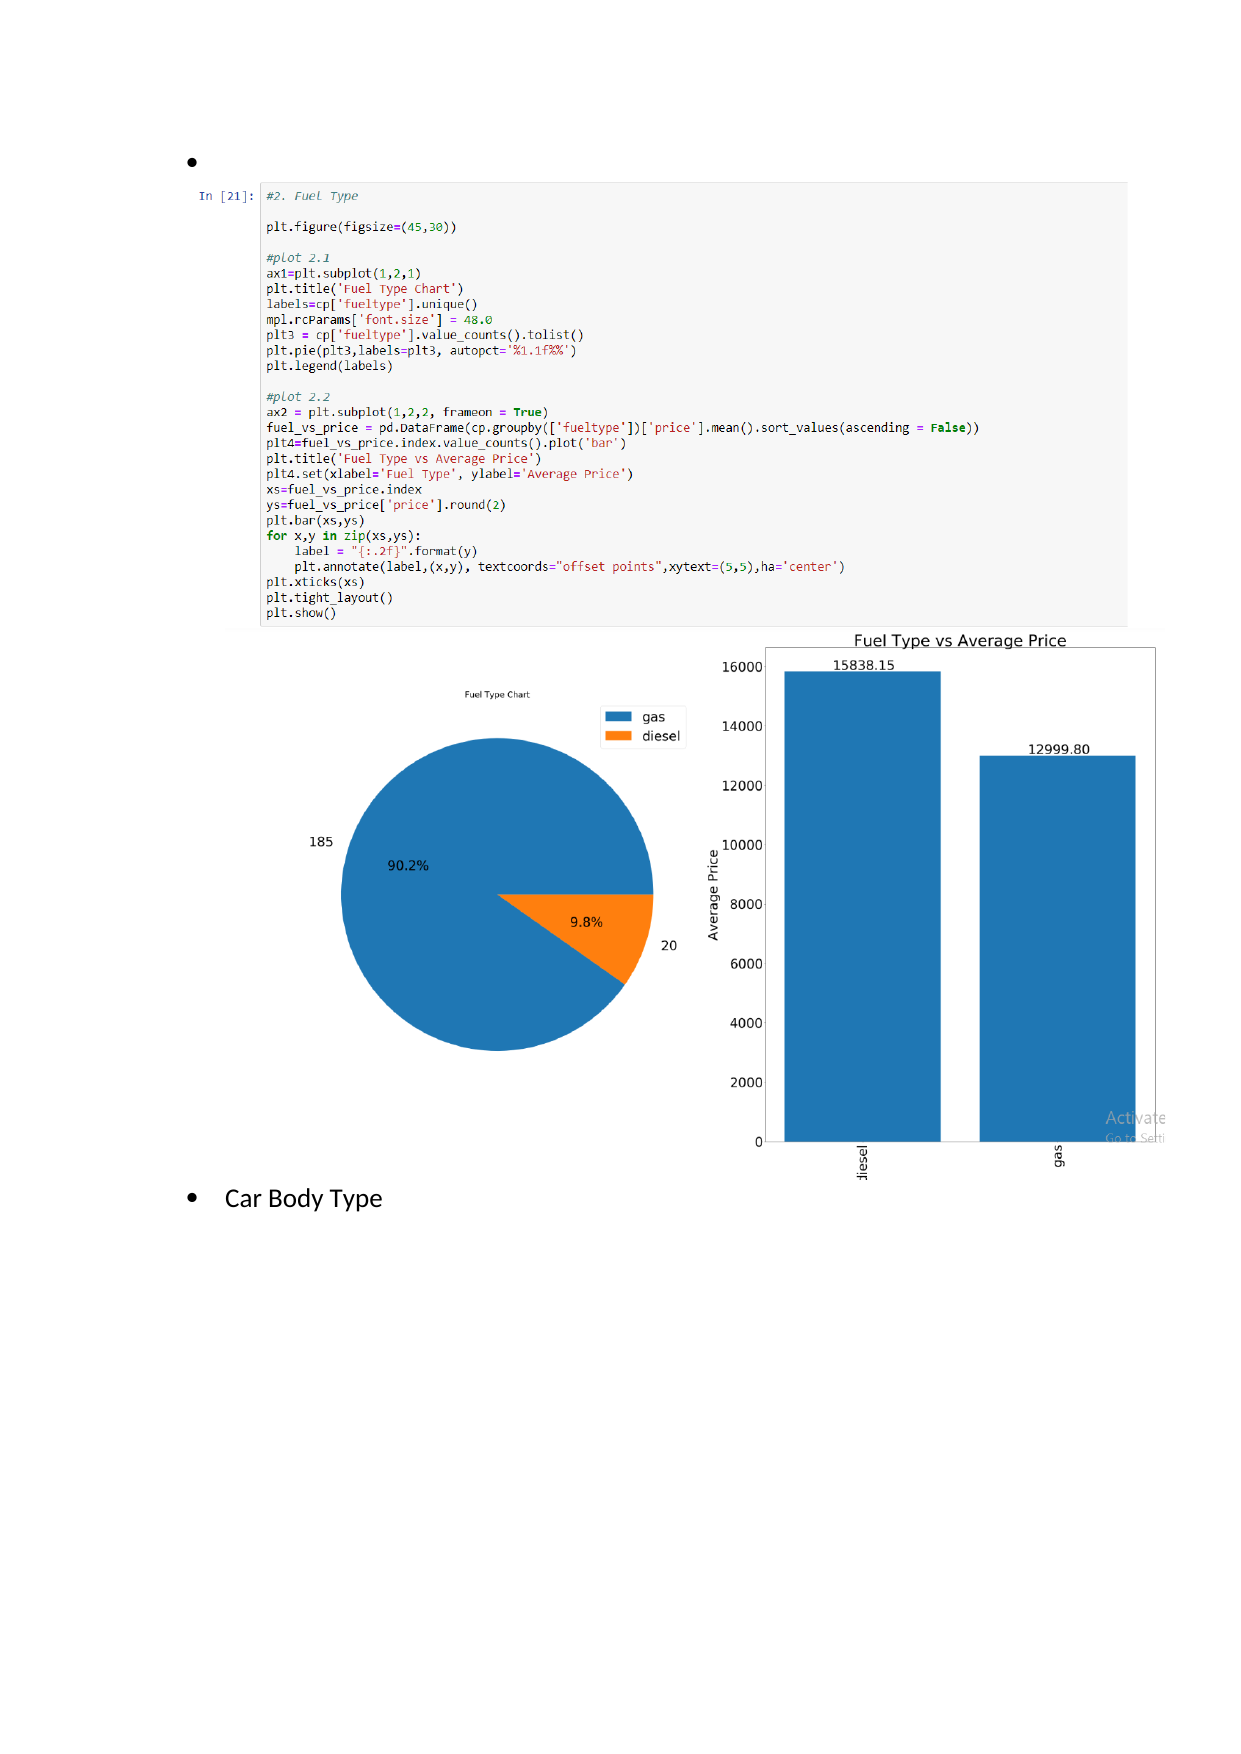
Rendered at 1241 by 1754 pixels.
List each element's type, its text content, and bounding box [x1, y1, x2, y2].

picture [225, 628, 1166, 1180]
list Car Body Type [187, 1181, 1090, 1214]
picture [187, 180, 1128, 627]
